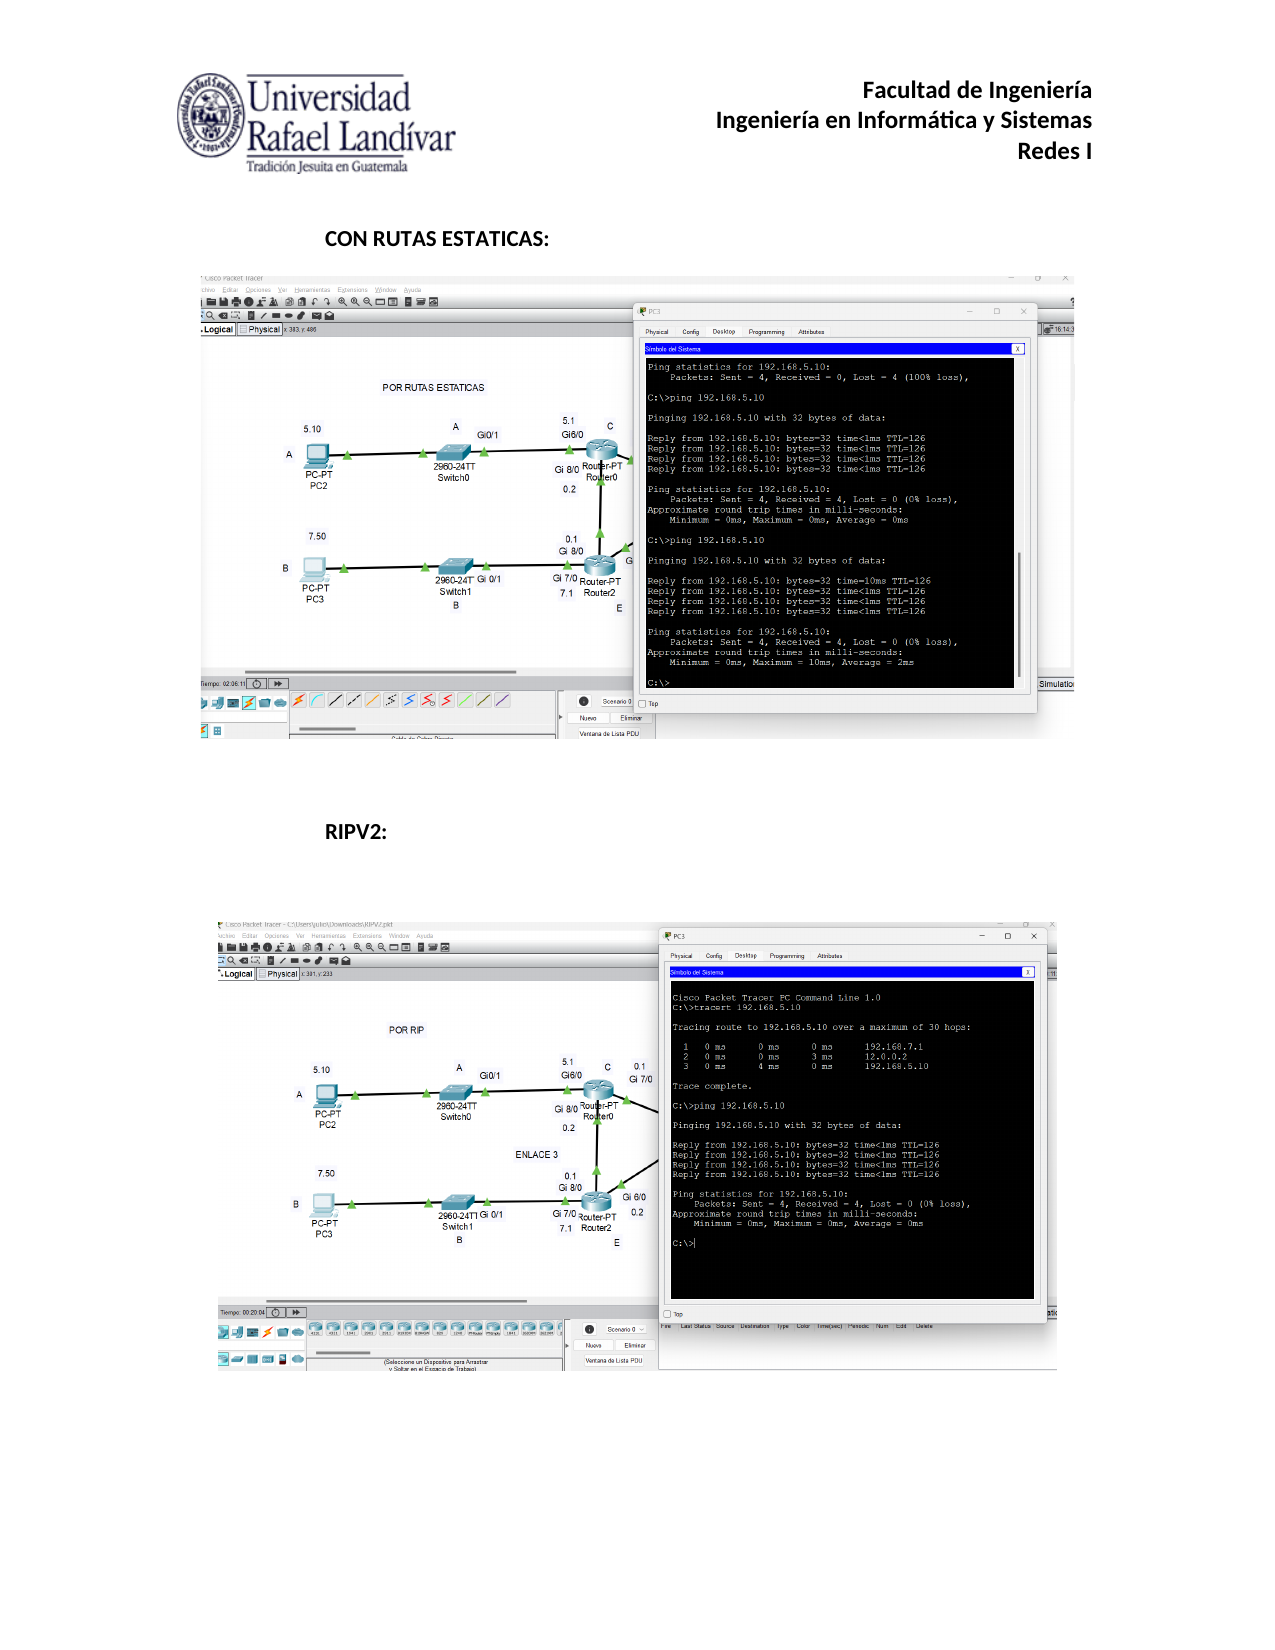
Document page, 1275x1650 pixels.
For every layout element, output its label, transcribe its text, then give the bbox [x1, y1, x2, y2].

picture [177, 73, 456, 174]
picture [200, 276, 1075, 739]
text CON RUTAS ESTATICAS: [251, 224, 1098, 252]
picture [218, 922, 1057, 1371]
text RIPV2: [251, 817, 1098, 845]
